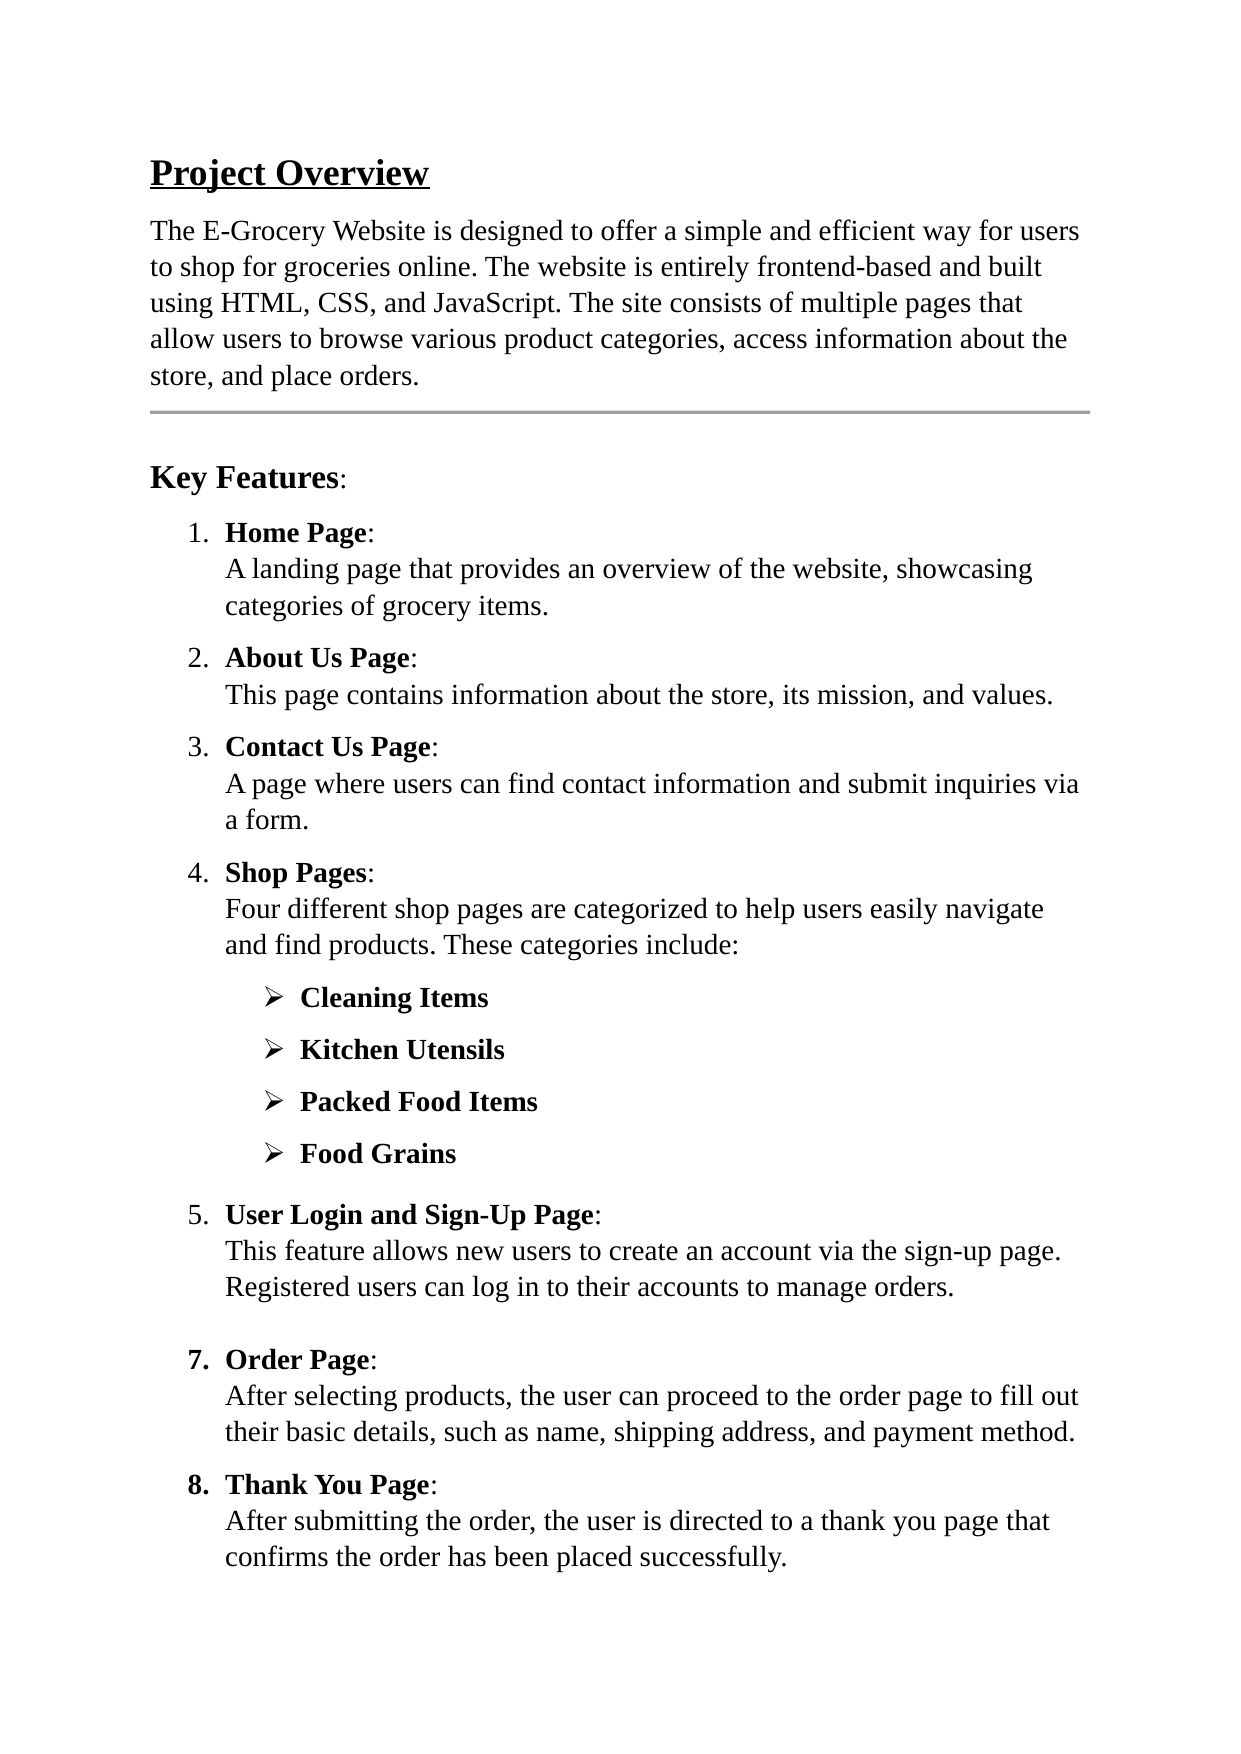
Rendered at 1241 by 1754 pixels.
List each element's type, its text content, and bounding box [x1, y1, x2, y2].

list About Us Page: This page contains information about the store, its mission, and values. [187, 641, 1090, 710]
list User Login and Sign-Up Page: This feature allows new users to create an account via the sign-up page. Registered users can log in to their accounts to manage orders. [187, 1197, 1090, 1303]
list Contact Us Page: A page where users can find contact information and submit inquiries via a form. [187, 729, 1090, 835]
list Food Grains [262, 1137, 1090, 1170]
list Packed Food Items [262, 1084, 1090, 1118]
list Order Page: After selecting products, the user can proceed to the order page to fill out their basic details, such as name, shipping address, and payment method. [187, 1342, 1090, 1448]
list Shop Pages: Four different shop pages are categorized to help users easily navigate and find products. These categories include: [187, 855, 1090, 961]
text The E-Grocery Website is designed to offer a simple and efficient way for users to shop for groceries online. The website is entirely frontend-based and built using HTML, CSS, and JavaScript. The site consists of multiple pages that allow users to browse various product categories, access information about the store, and place orders. [150, 213, 1090, 391]
list Kitchen Utensils [262, 1032, 1090, 1066]
text Project Overview [150, 150, 1090, 193]
list Home Page: A landing page that provides an overview of the website, showcasing categories of grocery items. [187, 516, 1090, 621]
list Cleaning Items [262, 980, 1090, 1013]
text Key Features: [150, 457, 1090, 496]
list Thank You Page: After submitting the order, the user is directed to a thank you page that confirms the order has been placed successfully. [187, 1467, 1090, 1573]
